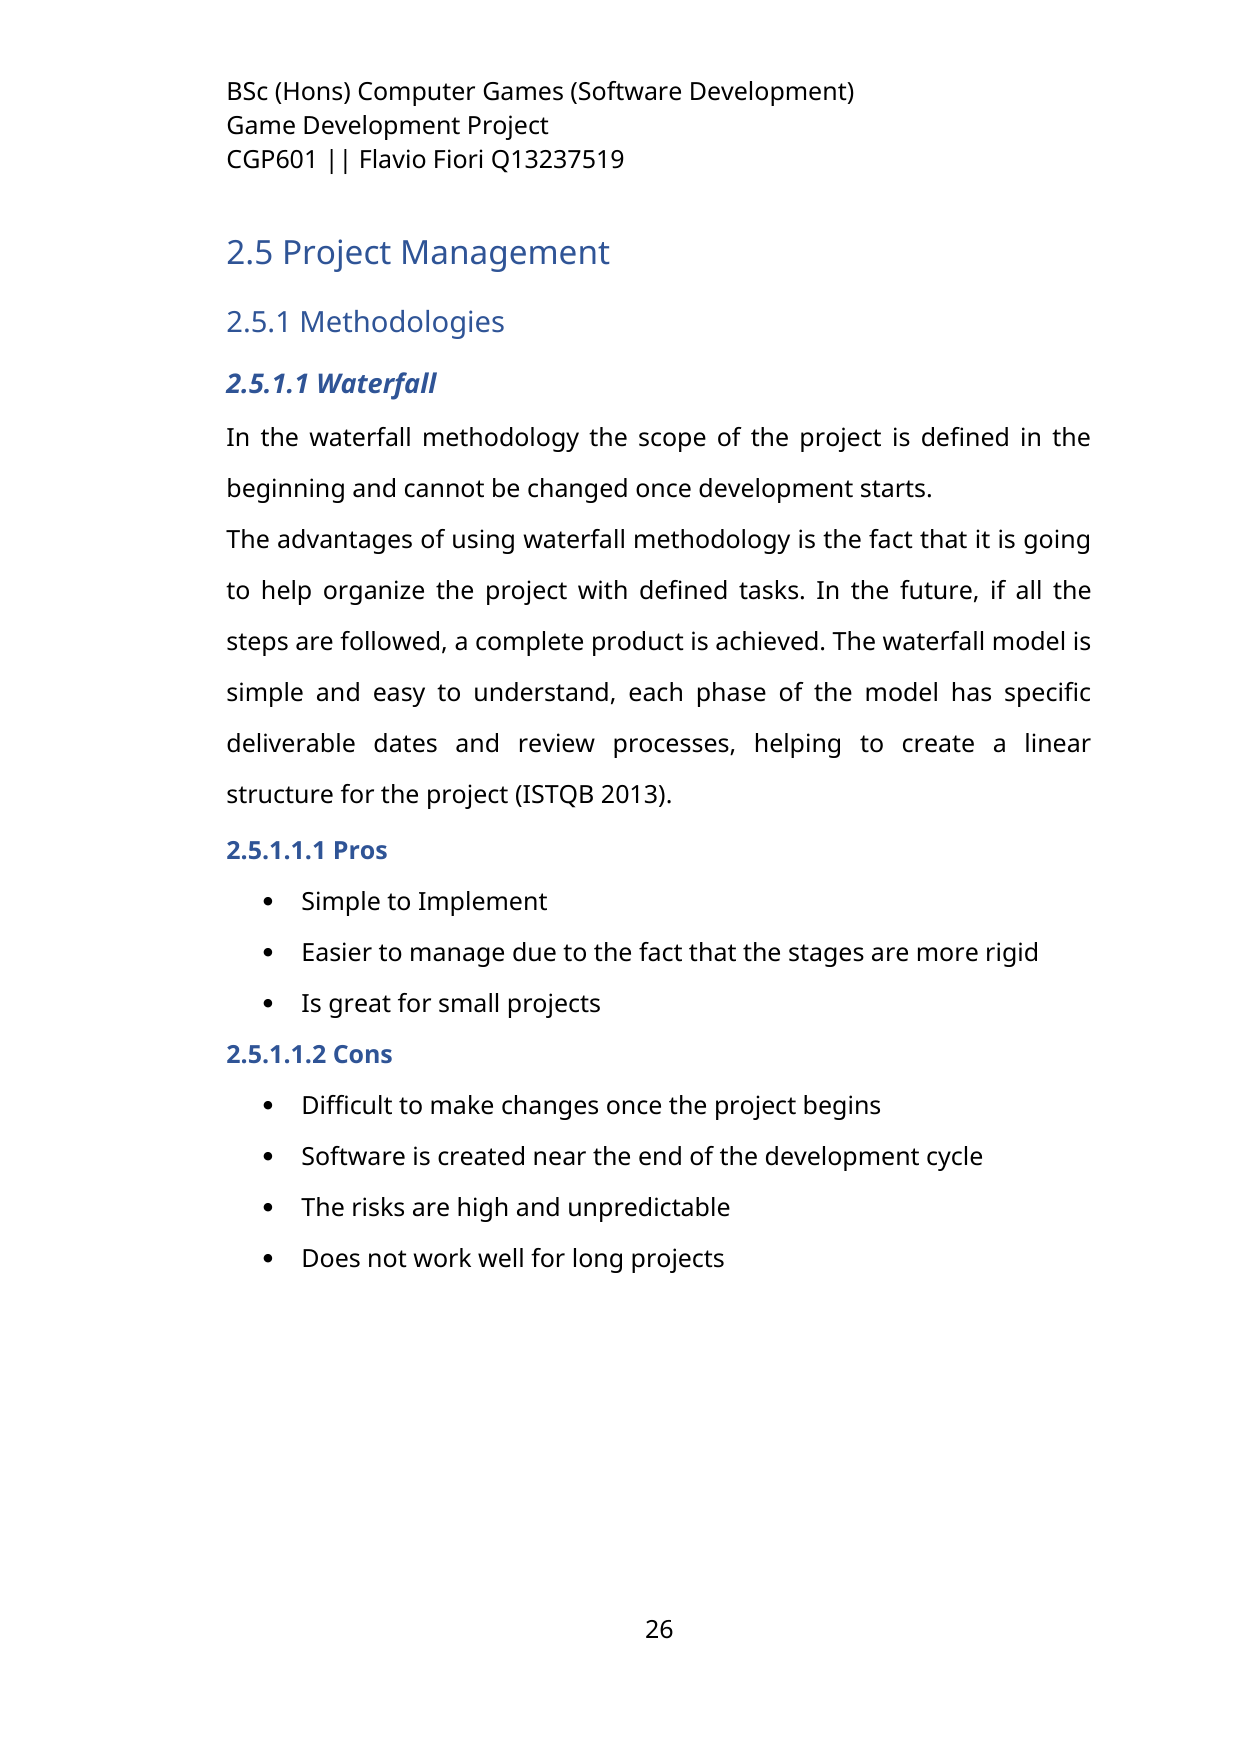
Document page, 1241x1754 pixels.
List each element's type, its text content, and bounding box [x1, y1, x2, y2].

list Does not work well for long projects [264, 1241, 1092, 1275]
list Simple to Implement [264, 883, 1092, 917]
text The advantages of using waterfall methodology is the fact that it is going to help organize the project with defined tasks. In the future, if all the steps are followed, a complete product is achieved. The waterfall model is simple and easy to understand, each phase of the model has specific deliverable dates and review processes, helping to create a linear structure for the project (ISTQB 2013). [226, 522, 1092, 811]
subtitle 2.5.1.1.1 Pros [226, 832, 1092, 866]
list Easier to manage due to the fact that the stages are more rigid [264, 934, 1092, 968]
list Is great for small projects [264, 986, 1092, 1019]
text In the waterfall methodology the scope of the project is defined in the beginning and cannot be changed once development starts. [226, 420, 1092, 505]
text 2.5.1.1.2 Cons [226, 1037, 1092, 1071]
list The risks are high and unpredictable [264, 1190, 1092, 1224]
subtitle 2.5.1.1 Waterfall [226, 364, 1092, 401]
list Software is created near the end of the development cycle [264, 1139, 1092, 1173]
list Difficult to make changes once the project begins [264, 1088, 1092, 1122]
subtitle 2.5.1 Methodologies [226, 301, 1092, 341]
subtitle 2.5 Project Management [226, 229, 1092, 274]
